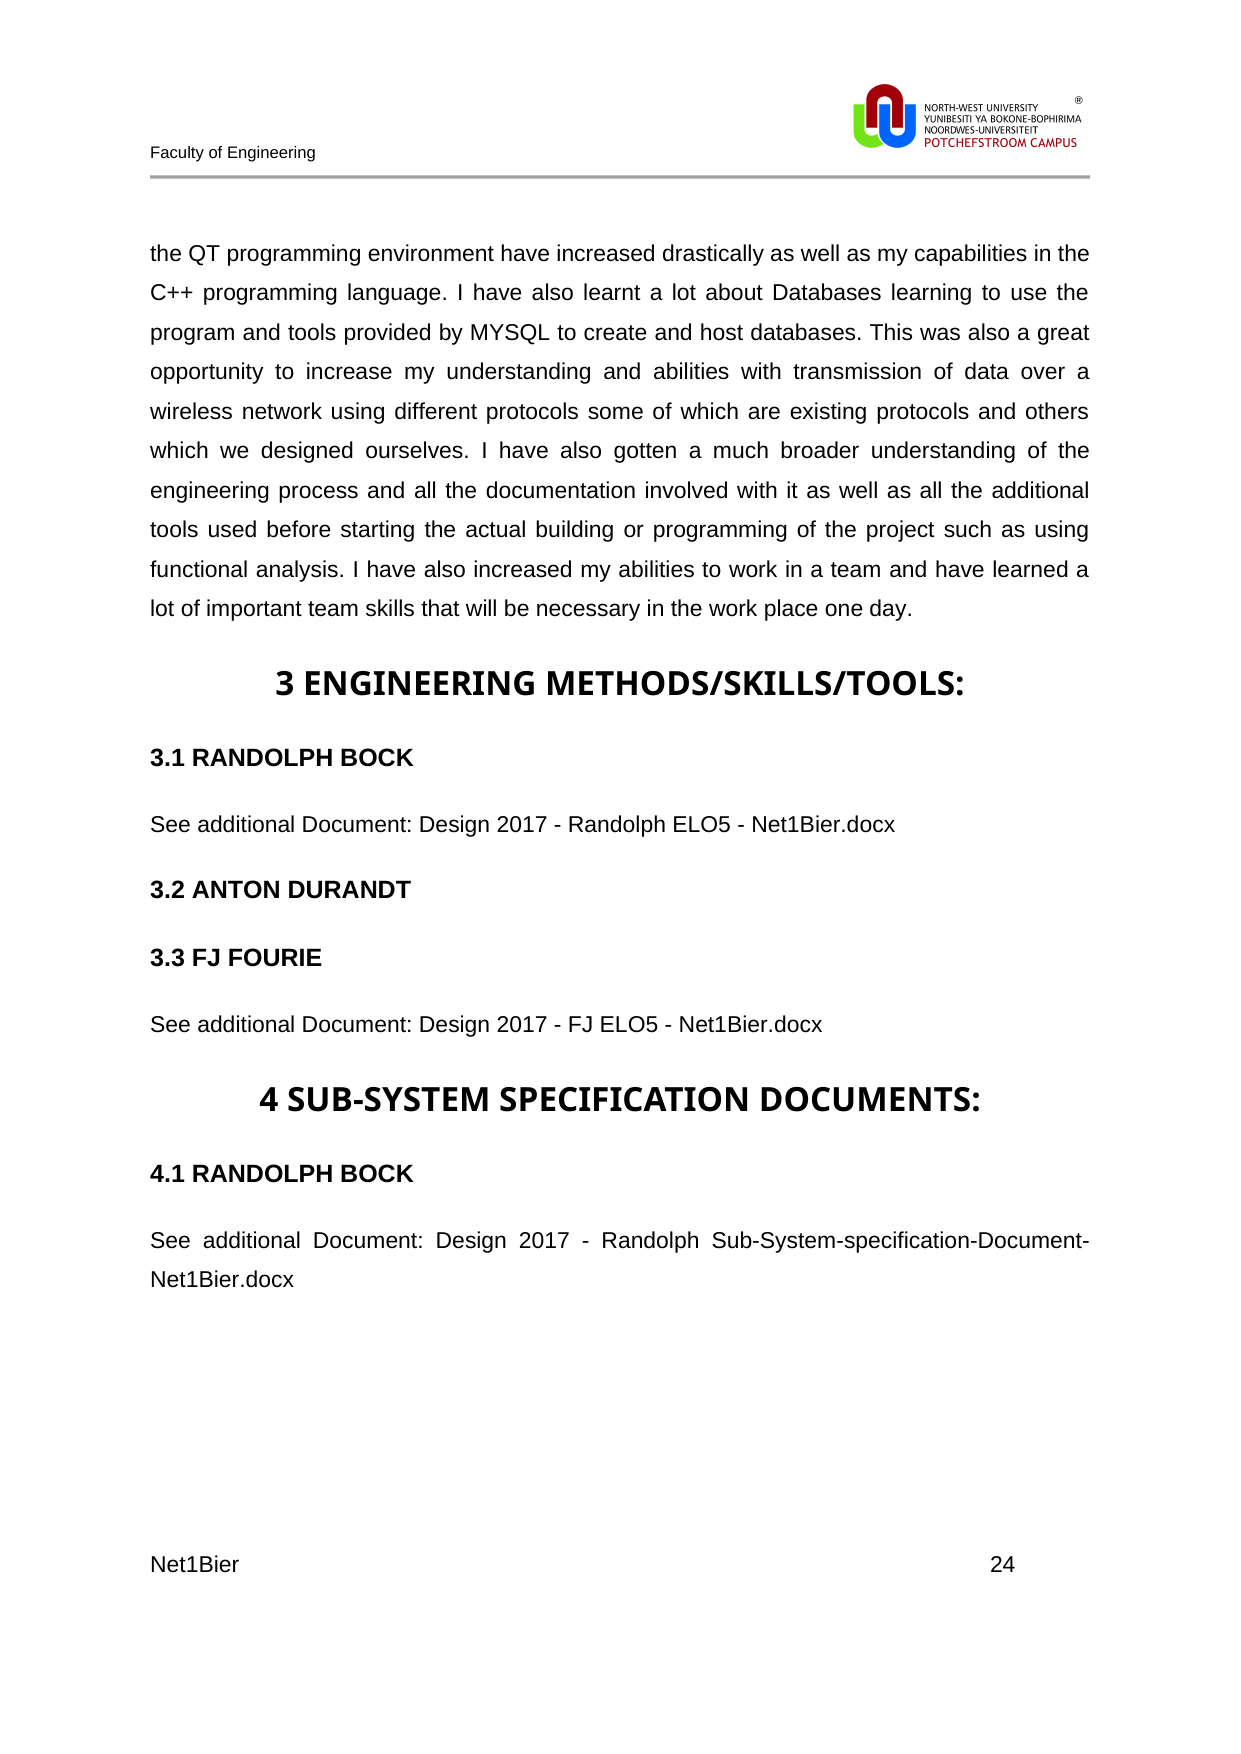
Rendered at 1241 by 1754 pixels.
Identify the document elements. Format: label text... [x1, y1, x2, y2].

text See additional Document: Design 2017 - FJ ELO5 - Net1Bier.docx [150, 1011, 1090, 1038]
subtitle 4 Sub-system specification DOCUMENTS: [150, 1076, 1090, 1121]
subtitle 3.2 Anton Durandt [150, 875, 1090, 904]
subtitle 3.3 FJ Fourie [150, 943, 1090, 972]
subtitle 3.1 Randolph Bock [150, 743, 1090, 771]
picture [840, 73, 1095, 159]
text See additional Document: Design 2017 - Randolph Sub-System-specification-Document-Net1Bier.docx [150, 1227, 1090, 1293]
text See additional Document: Design 2017 - Randolph ELO5 - Net1Bier.docx [150, 811, 1090, 837]
subtitle 4.1 Randolph Bock [150, 1159, 1090, 1188]
subtitle 3 Engineering Methods/Skills/Tools: [150, 660, 1090, 705]
